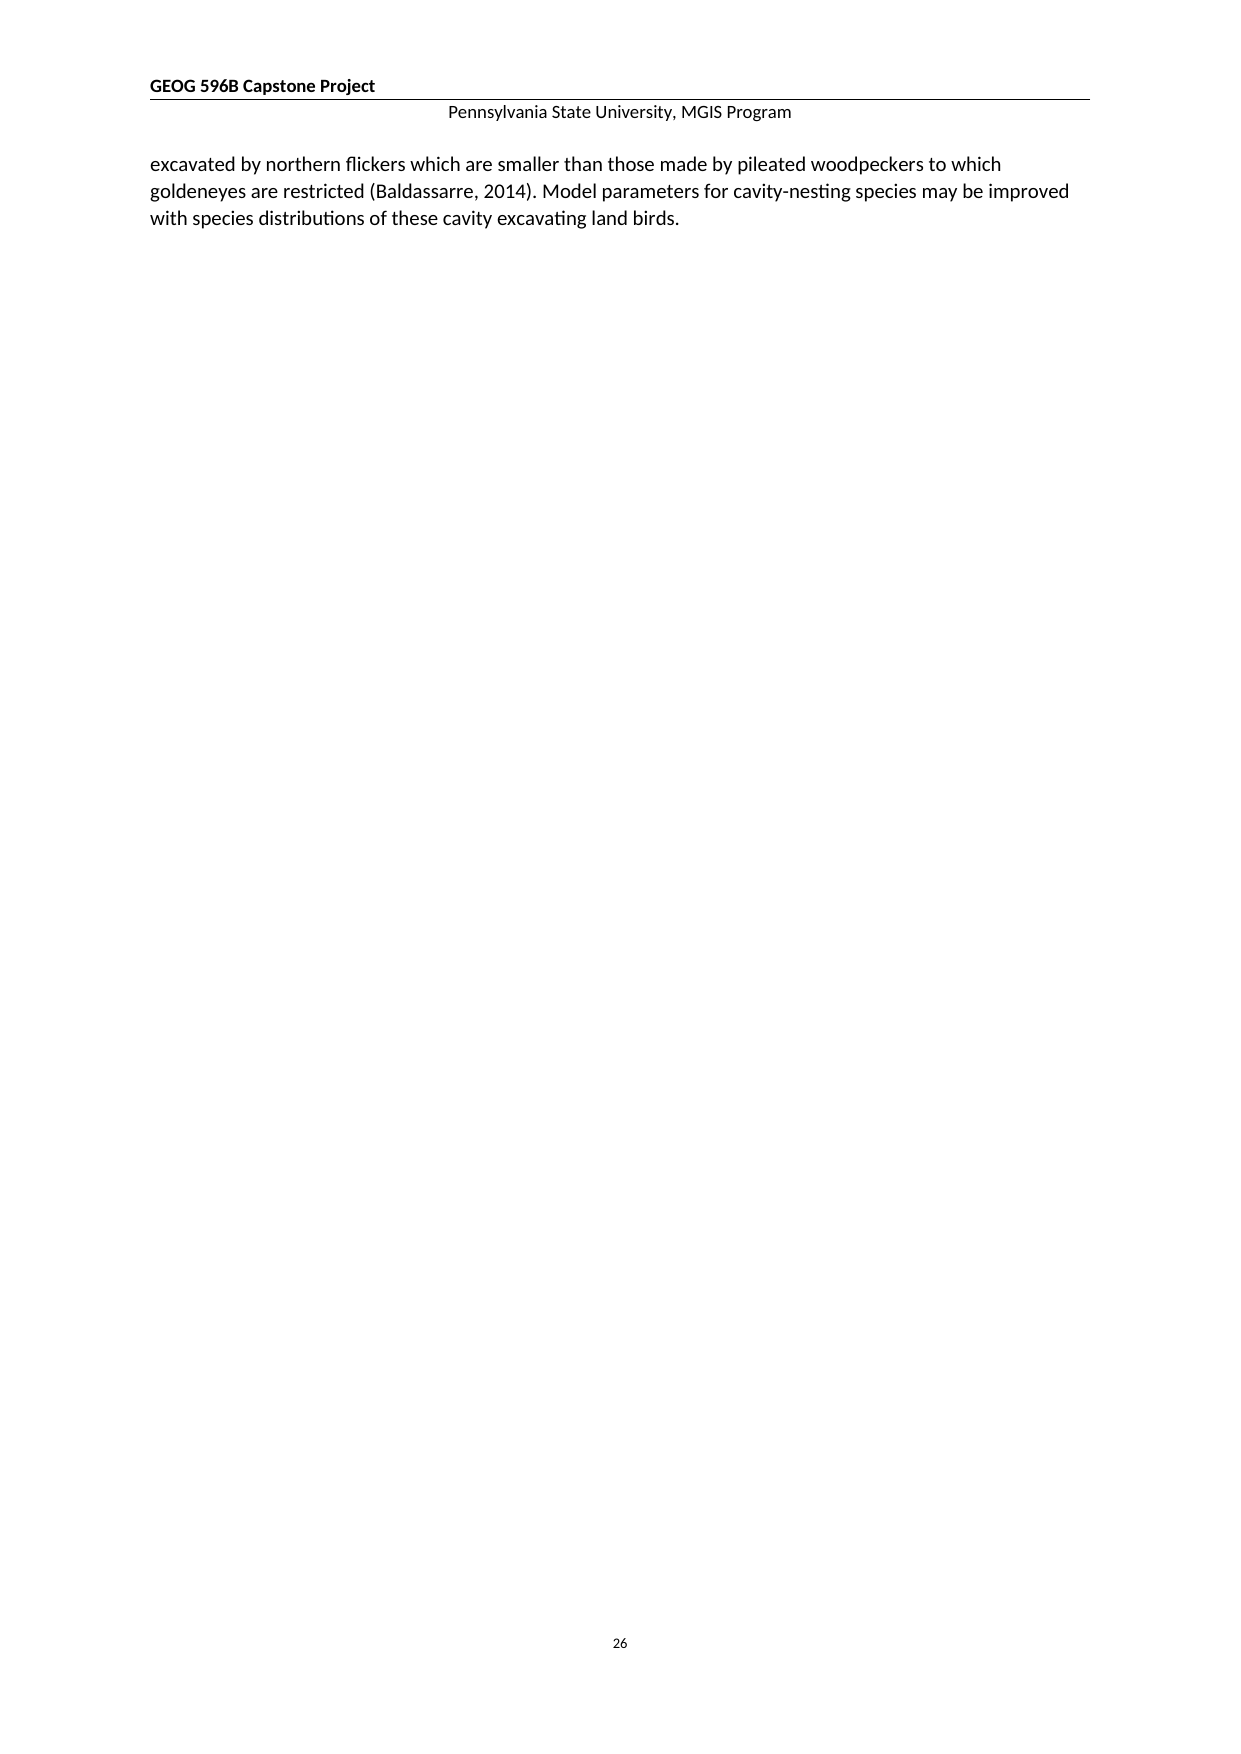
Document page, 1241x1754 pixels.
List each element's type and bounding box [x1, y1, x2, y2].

text [150, 151, 1090, 231]
